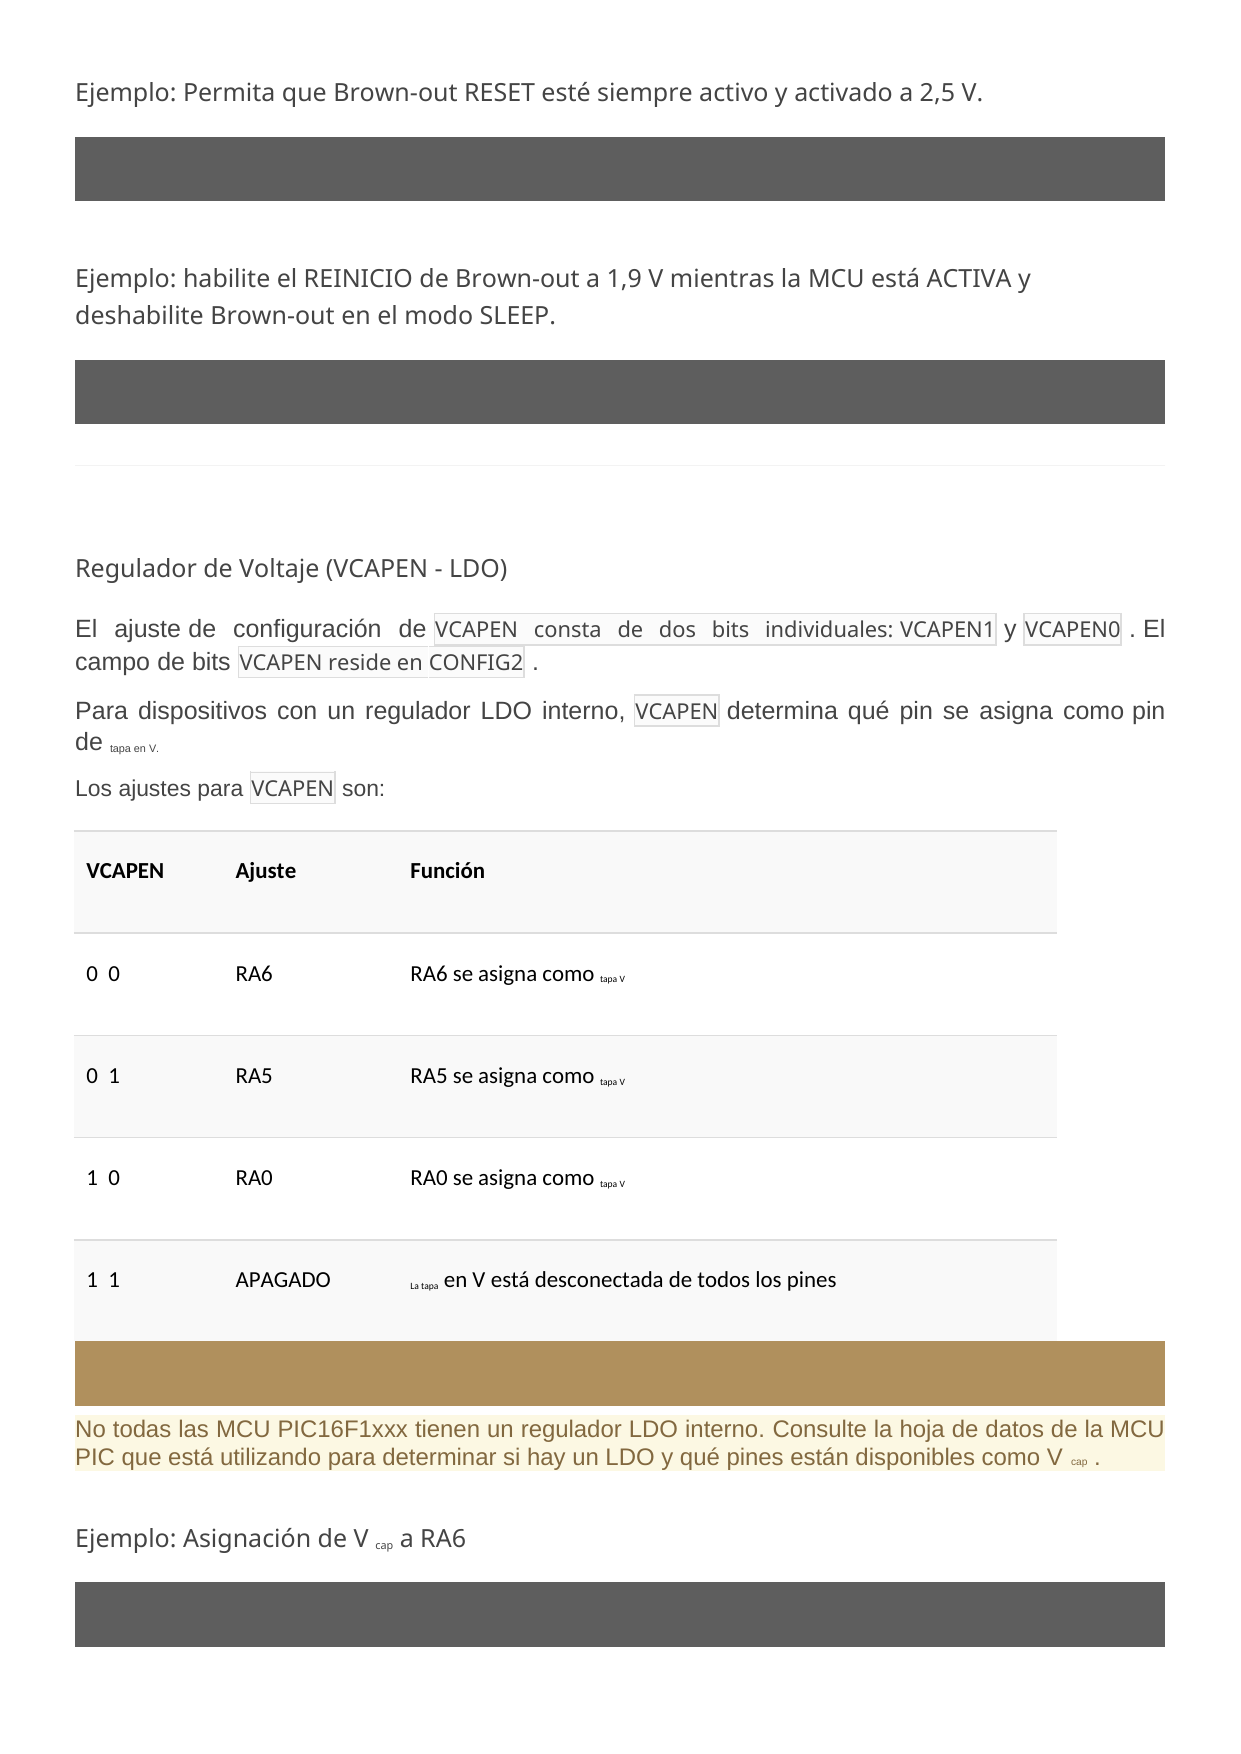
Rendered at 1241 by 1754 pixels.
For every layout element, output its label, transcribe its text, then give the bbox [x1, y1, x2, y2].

subtitle Ejemplo: habilite el REINICIO de Brown-out a 1,9 V mientras la MCU está ACTIVA y deshabilite Brown-out en el modo SLEEP. [75, 261, 1165, 332]
table_cell RA5 se asigna como tapa V [398, 1036, 1057, 1137]
text El ajuste de configuración de VCAPEN consta de dos bits individuales: VCAPEN1 y VCAPEN0 . El campo de bits VCAPEN reside en CONFIG2 . [525, 613, 1165, 678]
table_header Ajuste [223, 832, 398, 932]
table_cell 1 0 [74, 1138, 223, 1239]
text ​ [75, 1341, 1165, 1406]
table_header Función [398, 832, 1057, 932]
table_cell RA0 [223, 1138, 398, 1239]
table_cell APAGADO [223, 1241, 398, 1341]
text El ajuste de configuración de VCAPEN consta de dos bits individuales: VCAPEN1 y VCAPEN0 . El campo de bits VCAPEN reside en CONFIG2 . [75, 613, 434, 678]
text ​ [75, 360, 1165, 424]
subtitle Ejemplo: Asignación de V cap a RA6 [75, 1521, 1165, 1555]
table_cell RA6 [223, 934, 398, 1034]
table_cell 0 0 [74, 934, 223, 1034]
text ​ [75, 137, 1165, 201]
text Para dispositivos con un regulador LDO interno, VCAPEN determina qué pin se asigna como pin de tapa en V. [75, 694, 1165, 756]
text Los ajustes para VCAPEN son: [336, 771, 1165, 804]
subtitle Regulador de Voltaje (VCAPEN - LDO) [75, 551, 1165, 585]
text ​ [75, 1582, 1165, 1647]
table_header VCAPEN [74, 832, 223, 932]
text No todas las MCU PIC16F1xxx tienen un regulador LDO interno. Consulte la hoja de datos de la MCU PIC que está utilizando para determinar si hay un LDO y qué pines están disponibles como V cap . [75, 1415, 1165, 1471]
text Los ajustes para VCAPEN son: [75, 771, 250, 804]
table_cell RA6 se asigna como tapa V [398, 934, 1057, 1034]
table_cell La tapa en V está desconectada de todos los pines [398, 1241, 1057, 1341]
table_cell RA0 se asigna como tapa V [398, 1138, 1057, 1239]
table_cell 1 1 [74, 1241, 223, 1341]
table_cell RA5 [223, 1036, 398, 1137]
table_cell 0 1 [74, 1036, 223, 1137]
subtitle Ejemplo: Permita que Brown-out RESET esté siempre activo y activado a 2,5 V. [75, 75, 1165, 109]
